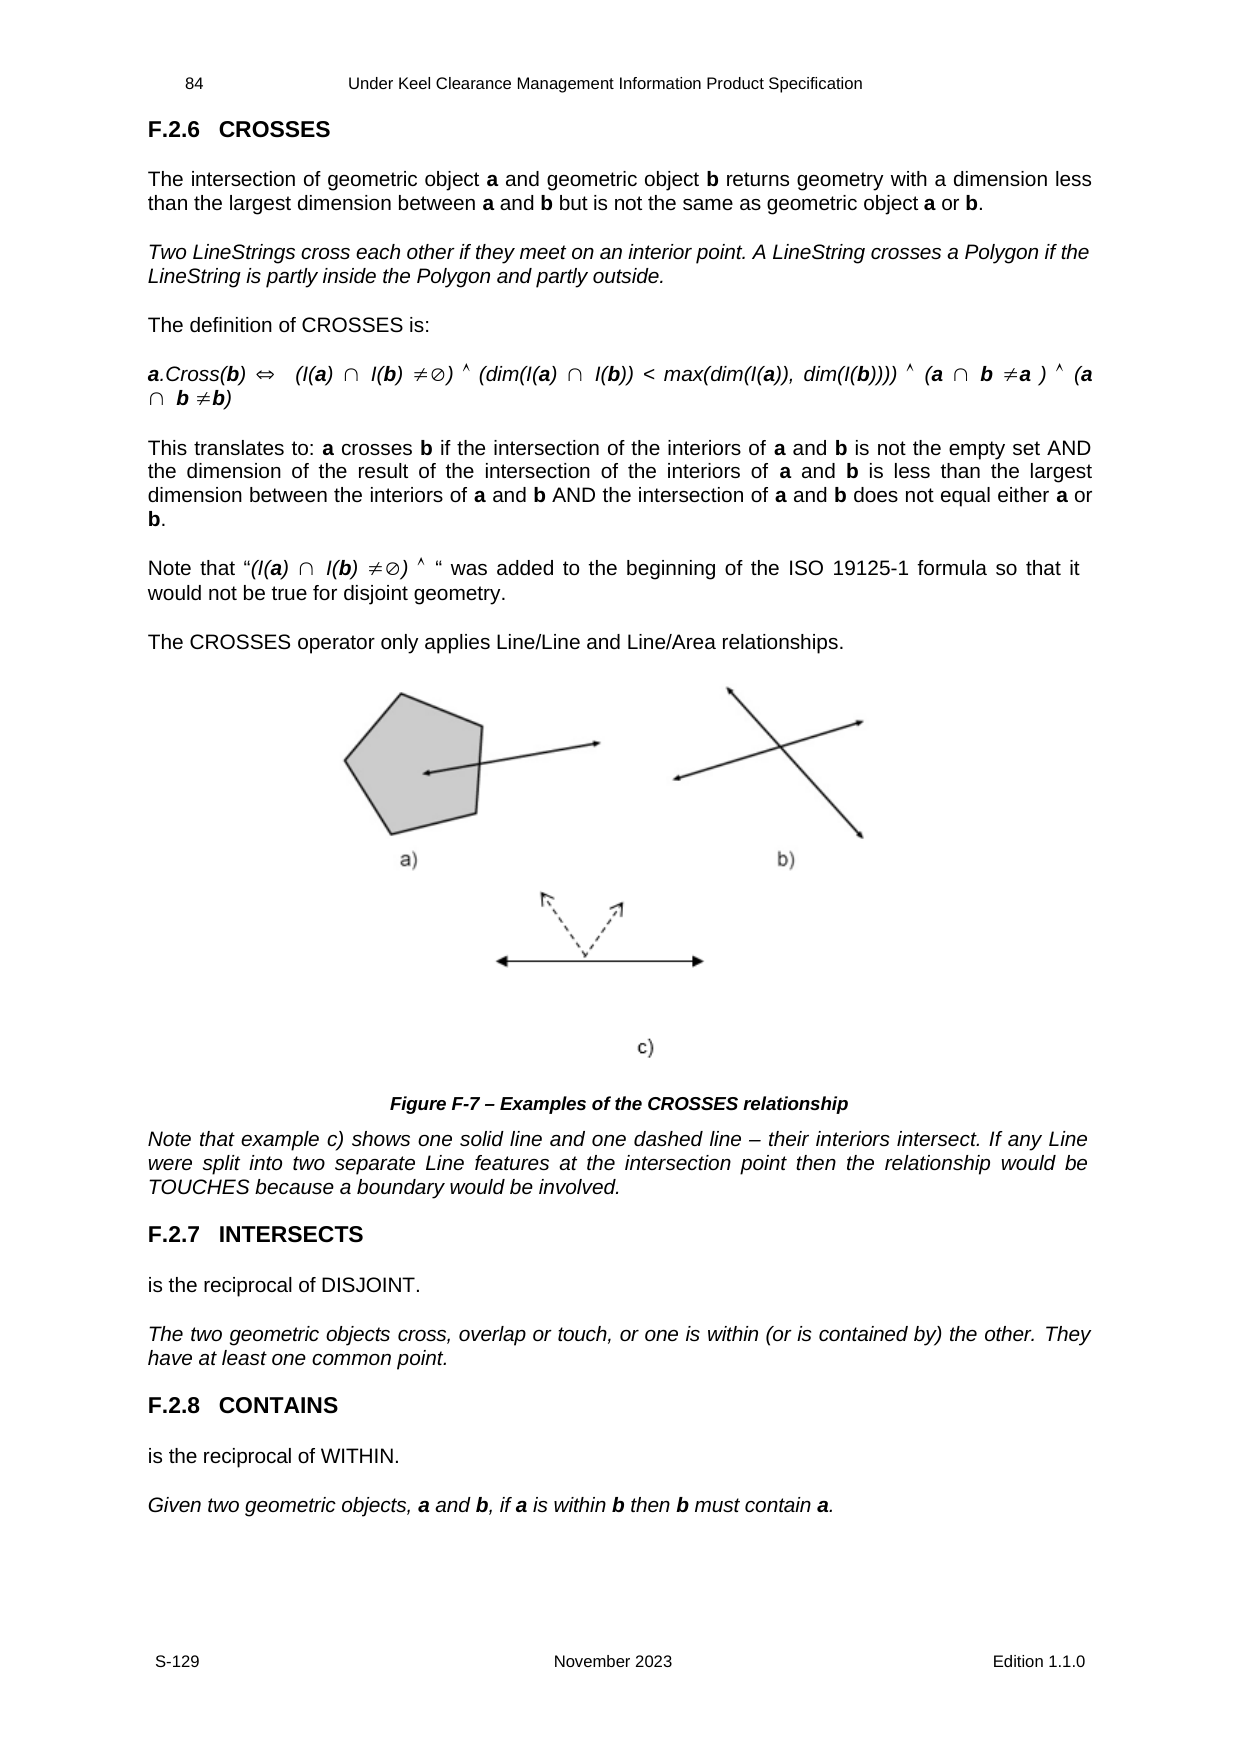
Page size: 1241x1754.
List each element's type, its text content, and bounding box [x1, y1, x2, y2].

text Note that example c) shows one solid line and one dashed line – their interiors intersect. If any Line were split into two separate Line features at the intersection point then the relationship would be TOUCHES because a boundary would be involved. [148, 1127, 1092, 1199]
text This translates to: a crosses b if the intersection of the interiors of a and b is not the empty set AND the dimension of the result of the intersection of the interiors of a and b is less than the largest dimension between the interiors of a and b AND the intersection of a and b does not equal either a or b. [148, 435, 1092, 531]
text The intersection of geometric object a and geometric object b returns geometry with a dimension less than the largest dimension between a and b but is not the same as geometric object a or b. [148, 167, 1092, 215]
subtitle INTERSECTS [148, 1224, 1092, 1248]
subtitle CROSSES [148, 118, 1092, 142]
text is the reciprocal of DISJOINT. [148, 1273, 1092, 1297]
text Note that “(I(a) I(b) ) “ was added to the beginning of the ISO 19125-1 formula so that it would not be true for disjoint geometry. [148, 556, 1082, 604]
text The CROSSES operator only applies Line/Line and Line/Area relationships. [148, 629, 1082, 653]
text The two geometric objects cross, overlap or touch, or one is within (or is contained by) the other. They have at least one common point. [148, 1322, 1092, 1369]
text Figure F-7 – Examples of the CROSSES relationship [148, 1093, 1092, 1114]
text The definition of CROSSES is: [148, 313, 1092, 337]
picture [324, 678, 932, 1068]
text Two LineStrings cross each other if they meet on an interior point. A LineString crosses a Polygon if the LineString is partly inside the Polygon and partly outside. [148, 240, 1092, 288]
text Given two geometric objects, a and b, if a is within b then b must contain a. [148, 1492, 1092, 1516]
text a.Cross(b)  (I(a) I(b) )  (dim(I(a) I(b)) < max(dim(I(a)), dim(I(b)))) (a b a ) (a b b) [148, 362, 1092, 410]
text is the reciprocal of WITHIN. [148, 1443, 1092, 1467]
subtitle CONTAINS [148, 1394, 1092, 1418]
